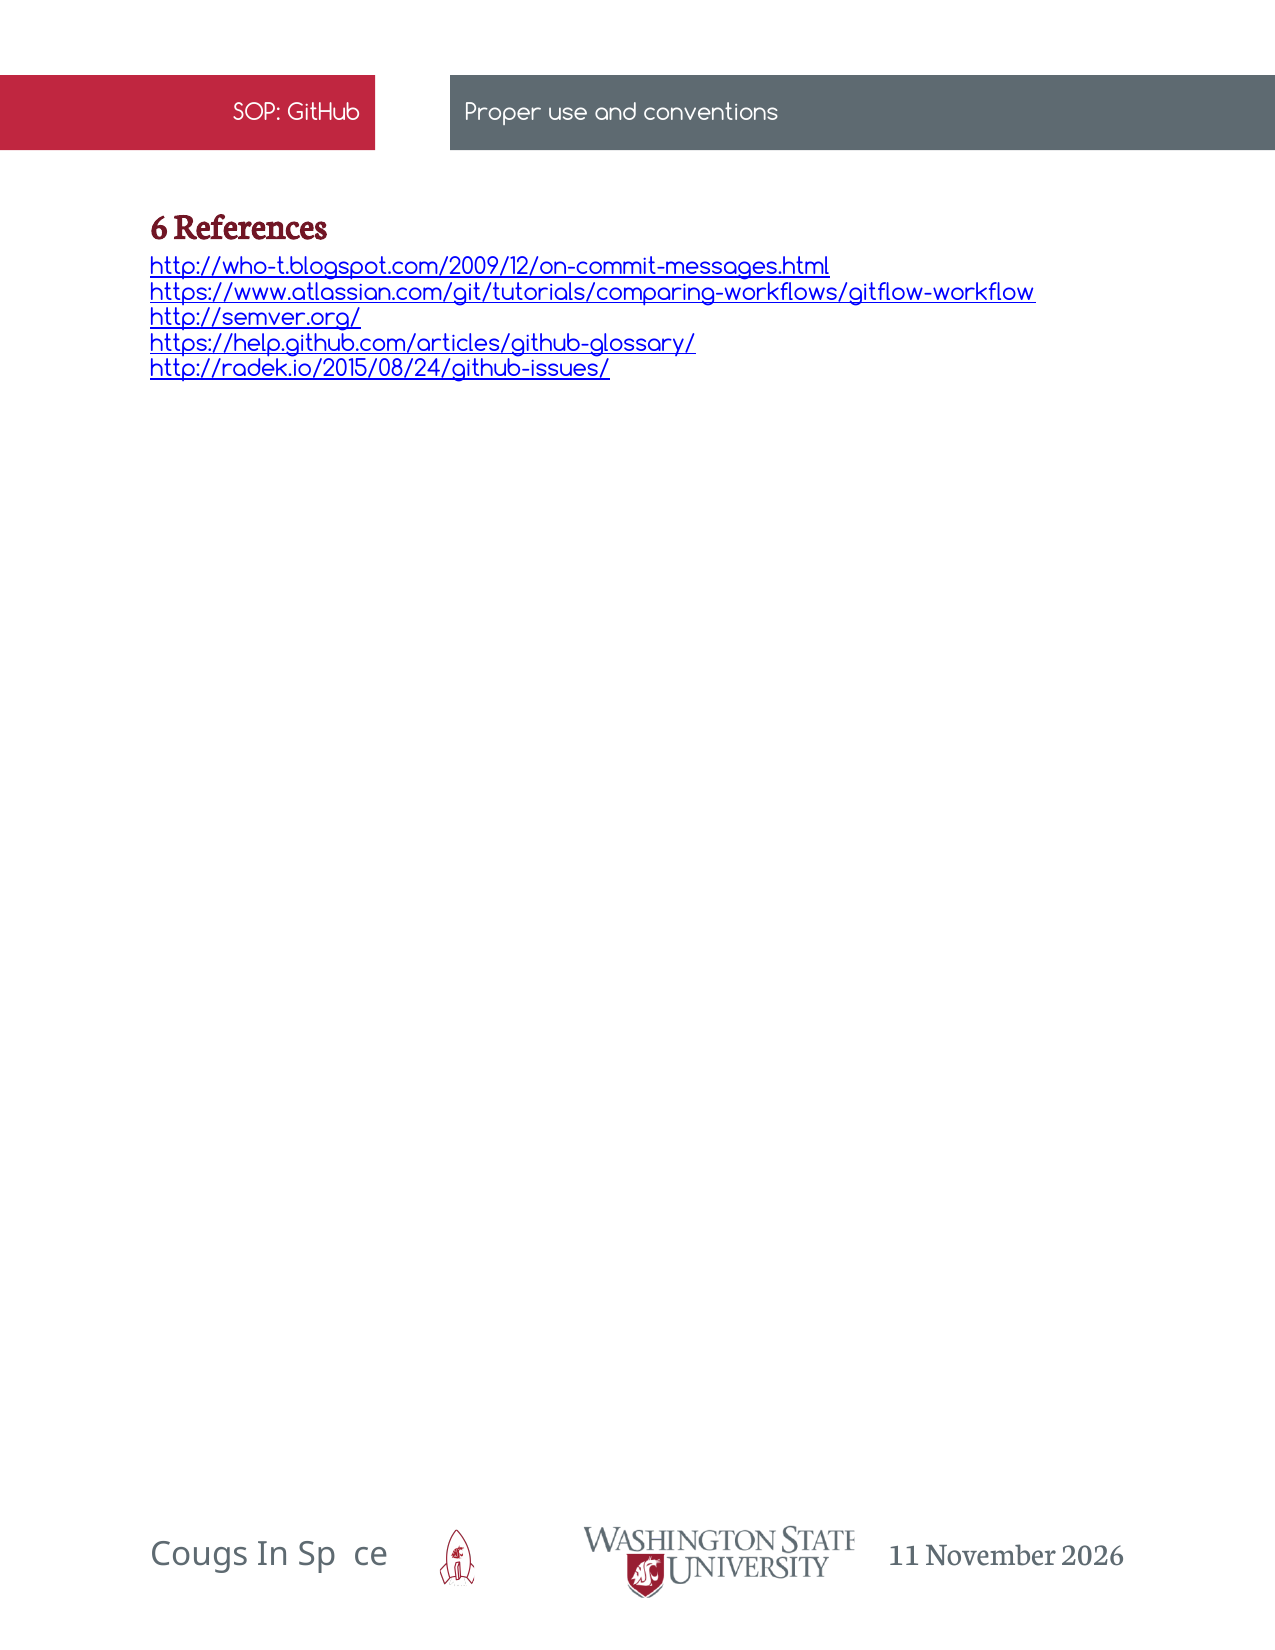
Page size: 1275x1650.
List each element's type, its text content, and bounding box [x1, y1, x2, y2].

picture [439, 1529, 475, 1586]
picture [582, 1525, 854, 1597]
text http://semver.org/ [150, 306, 1125, 331]
text http://radek.io/2015/08/24/github-issues/ [150, 357, 1125, 382]
subtitle 6 References [150, 200, 1125, 247]
text https://help.github.com/articles/github-glossary/ [150, 331, 1125, 357]
text https://www.atlassian.com/git/tutorials/comparing-workflows/gitflow-workflow [150, 280, 1125, 306]
text http://who-t.blogspot.com/2009/12/on-commit-messages.html [150, 254, 1125, 280]
